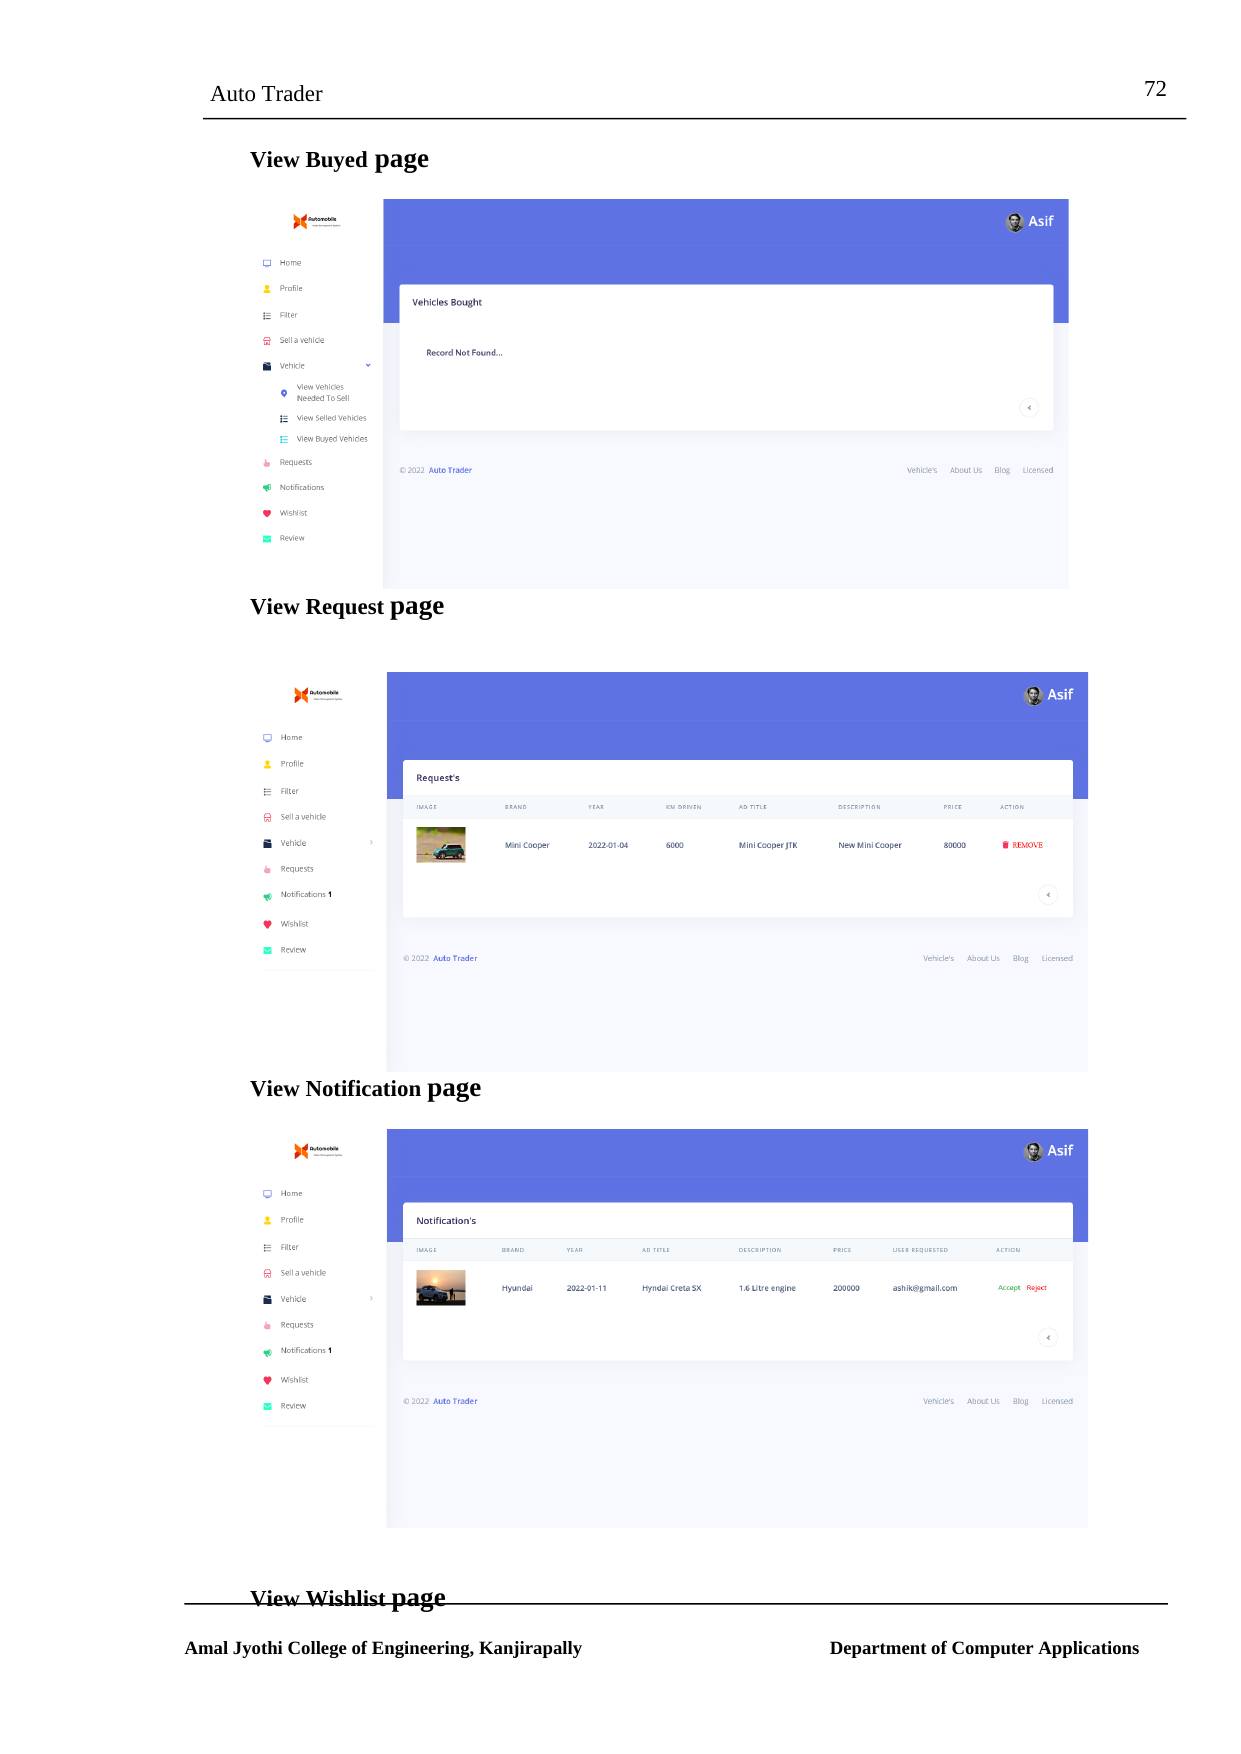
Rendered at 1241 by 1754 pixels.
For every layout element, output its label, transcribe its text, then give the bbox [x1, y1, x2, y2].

text View Request page [250, 589, 1180, 620]
text View Notification page [250, 1072, 1180, 1103]
picture [250, 199, 1069, 589]
picture [250, 1129, 1089, 1528]
picture [250, 672, 1089, 1072]
text View Buyed page [250, 142, 1180, 173]
text View Wishlist page [250, 1581, 1180, 1612]
